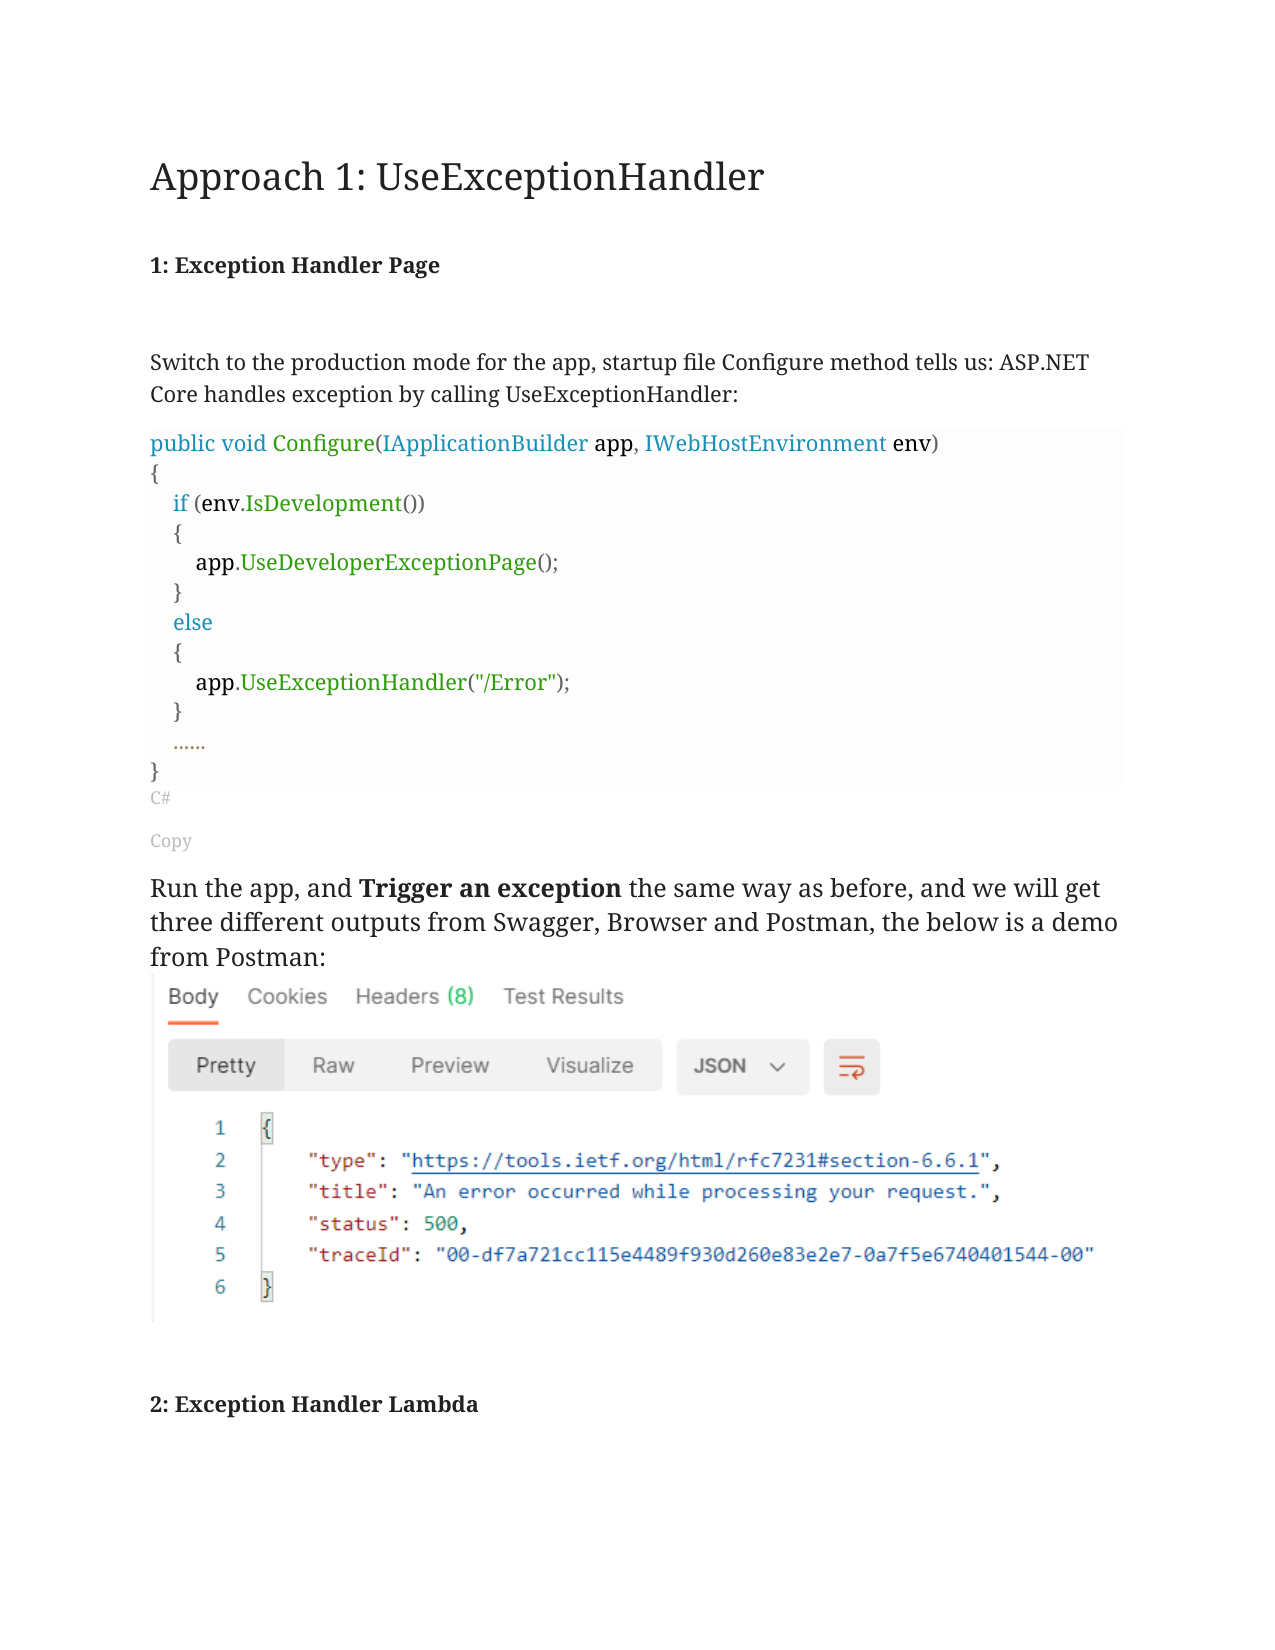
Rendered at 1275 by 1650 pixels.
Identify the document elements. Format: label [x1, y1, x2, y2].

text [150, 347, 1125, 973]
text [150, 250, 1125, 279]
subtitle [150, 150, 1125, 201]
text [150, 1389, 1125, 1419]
picture [150, 973, 1125, 1322]
